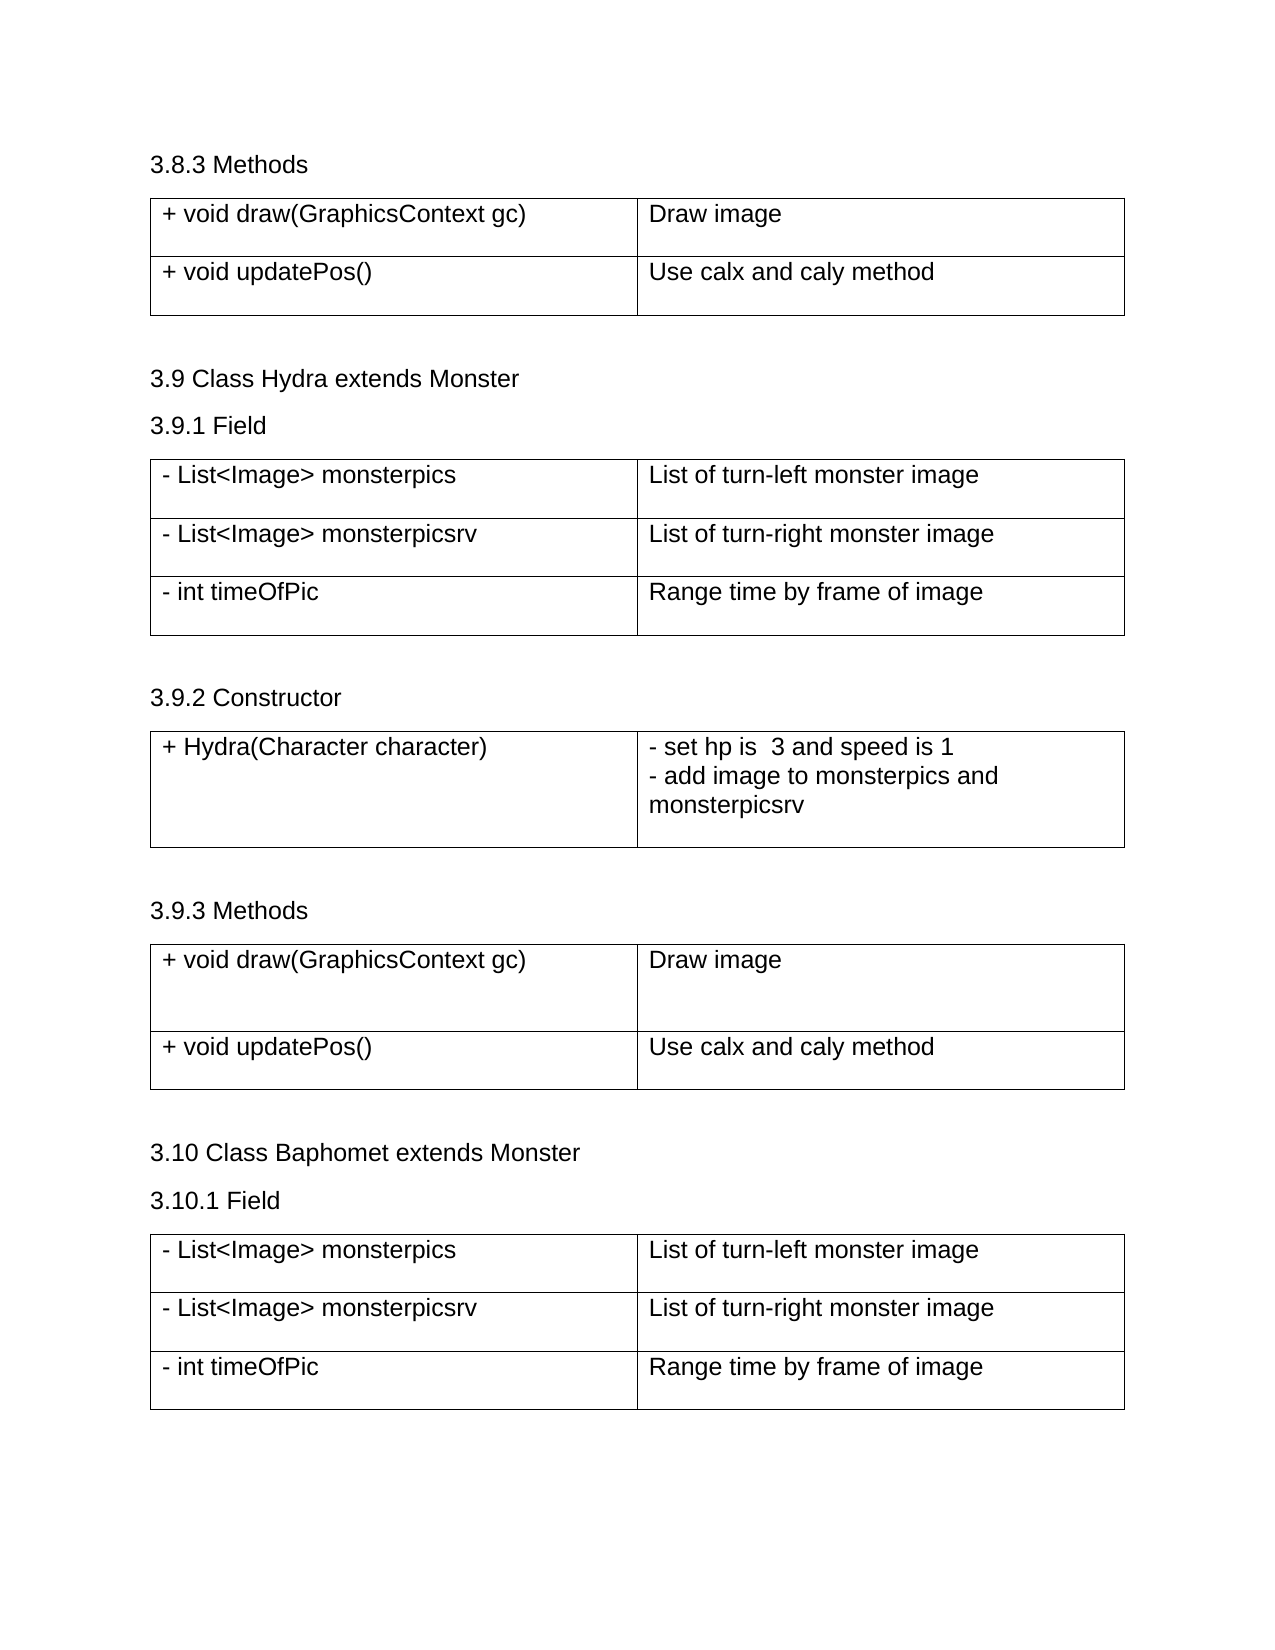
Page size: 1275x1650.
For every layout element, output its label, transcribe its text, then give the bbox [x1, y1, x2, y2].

text 3.9 Class Hydra extends Monster [150, 363, 1125, 392]
table_header - List<Image> monsterpics [151, 460, 637, 517]
table_cell - int timeOfPic [151, 577, 637, 634]
table_header Draw image [638, 945, 1124, 1031]
table_header + void draw(GraphicsContext gc) [151, 945, 637, 1031]
text 3.10 Class Baphomet extends Monster [150, 1138, 1125, 1167]
table_header List of turn-left monster image [638, 1235, 1124, 1292]
table_cell - int timeOfPic [151, 1352, 637, 1409]
table_header Draw image [638, 199, 1124, 256]
table_header + Hydra(Character character) [151, 732, 637, 847]
table_header - set hp is 3 and speed is 1 - add image to monsterpics and monsterpicsrv [638, 732, 1124, 847]
table_cell - List<Image> monsterpicsrv [151, 519, 637, 576]
table_cell Use calx and caly method [638, 1032, 1124, 1089]
table_header + void draw(GraphicsContext gc) [151, 199, 637, 256]
table_cell Range time by frame of image [638, 577, 1124, 634]
table_cell List of turn-right monster image [638, 519, 1124, 576]
table_cell List of turn-right monster image [638, 1293, 1124, 1351]
text 3.10.1 Field [150, 1186, 1125, 1214]
table_header List of turn-left monster image [638, 460, 1124, 517]
table_cell + void updatePos() [151, 1032, 637, 1089]
table_cell - List<Image> monsterpicsrv [151, 1293, 637, 1351]
table_header - List<Image> monsterpics [151, 1235, 637, 1292]
table_cell + void updatePos() [151, 257, 637, 315]
text 3.9.2 Constructor [150, 683, 1125, 712]
table_cell Use calx and caly method [638, 257, 1124, 315]
text 3.8.3 Methods [150, 150, 1125, 179]
table_cell Range time by frame of image [638, 1352, 1124, 1409]
text 3.9.1 Field [150, 411, 1125, 440]
text 3.9.3 Methods [150, 896, 1125, 924]
